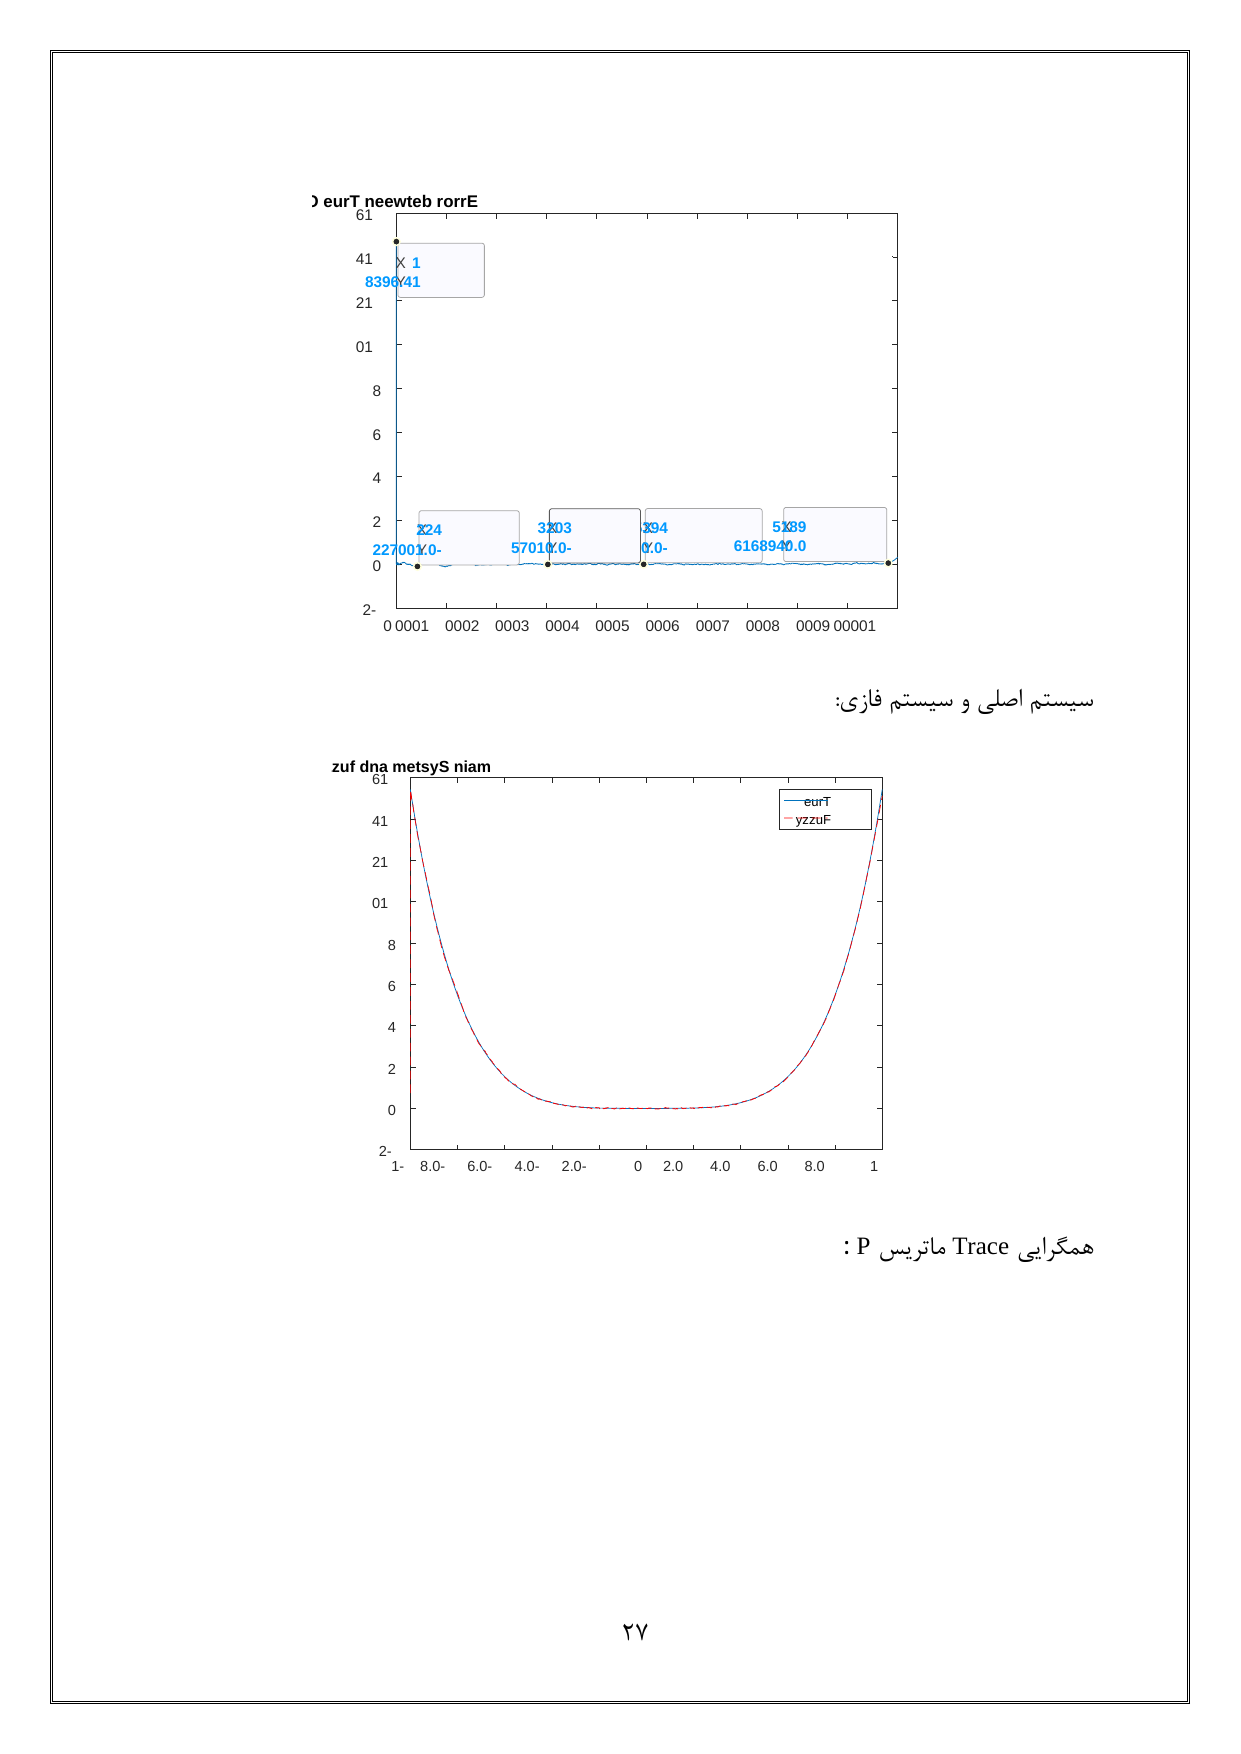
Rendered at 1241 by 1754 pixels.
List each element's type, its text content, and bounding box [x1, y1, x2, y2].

text همگرایی Trace ماتریس P : [177, 1226, 1093, 1264]
text سیستم اصلی و سیستم فازی: [177, 688, 1093, 717]
